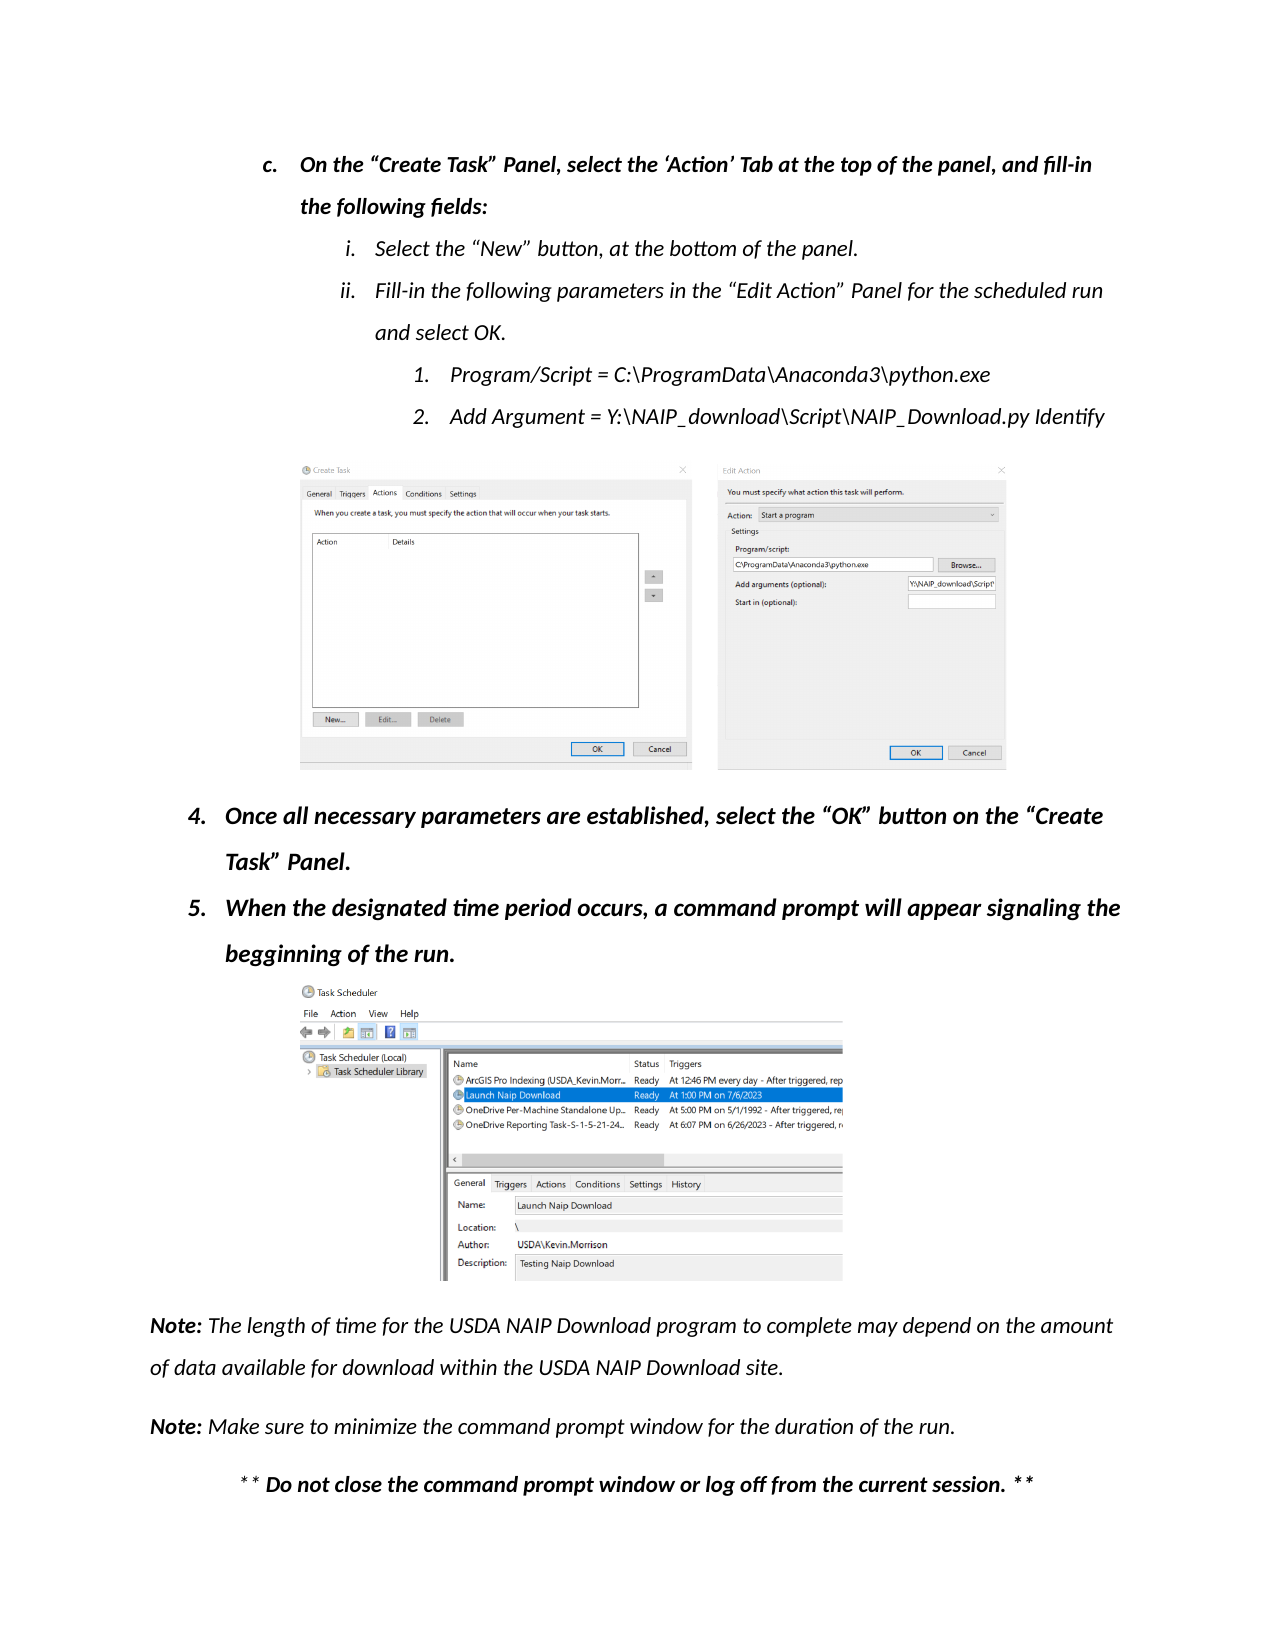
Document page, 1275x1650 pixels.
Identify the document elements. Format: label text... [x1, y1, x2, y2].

picture [300, 460, 693, 770]
text Note: The length of time for the USDA NAIP Download program to complete may depend on the amount of data available for download within the USDA NAIP Download site. [150, 1311, 1125, 1381]
list Program/Script = C:\ProgramData\Anaconda3\python.exe [412, 360, 1125, 388]
picture [300, 983, 843, 1281]
list On the “Create Task” Panel, select the ‘Action’ Tab at the top of the panel, and fill-in the following fields: [262, 150, 1125, 220]
list When the designated time period occurs, a command prompt will appear signaling the begginning of the run. [187, 892, 1125, 968]
picture [717, 464, 1007, 770]
text ** Do not close the command prompt window or log off from the current session. ** [150, 1471, 1125, 1498]
list Fill-in the following parameters in the “Edit Action” Panel for the scheduled run and select OK. [356, 276, 1125, 346]
list Select the “New” button, at the bottom of the panel. [356, 234, 1125, 262]
list Once all necessary parameters are established, select the “OK” button on the “Create Task” Panel. [187, 801, 1125, 877]
text Note: Make sure to minimize the command prompt window for the duration of the run. [150, 1412, 1125, 1440]
list Add Argument = Y:\NAIP_download\Script\NAIP_Download.py Identify [412, 402, 1125, 430]
